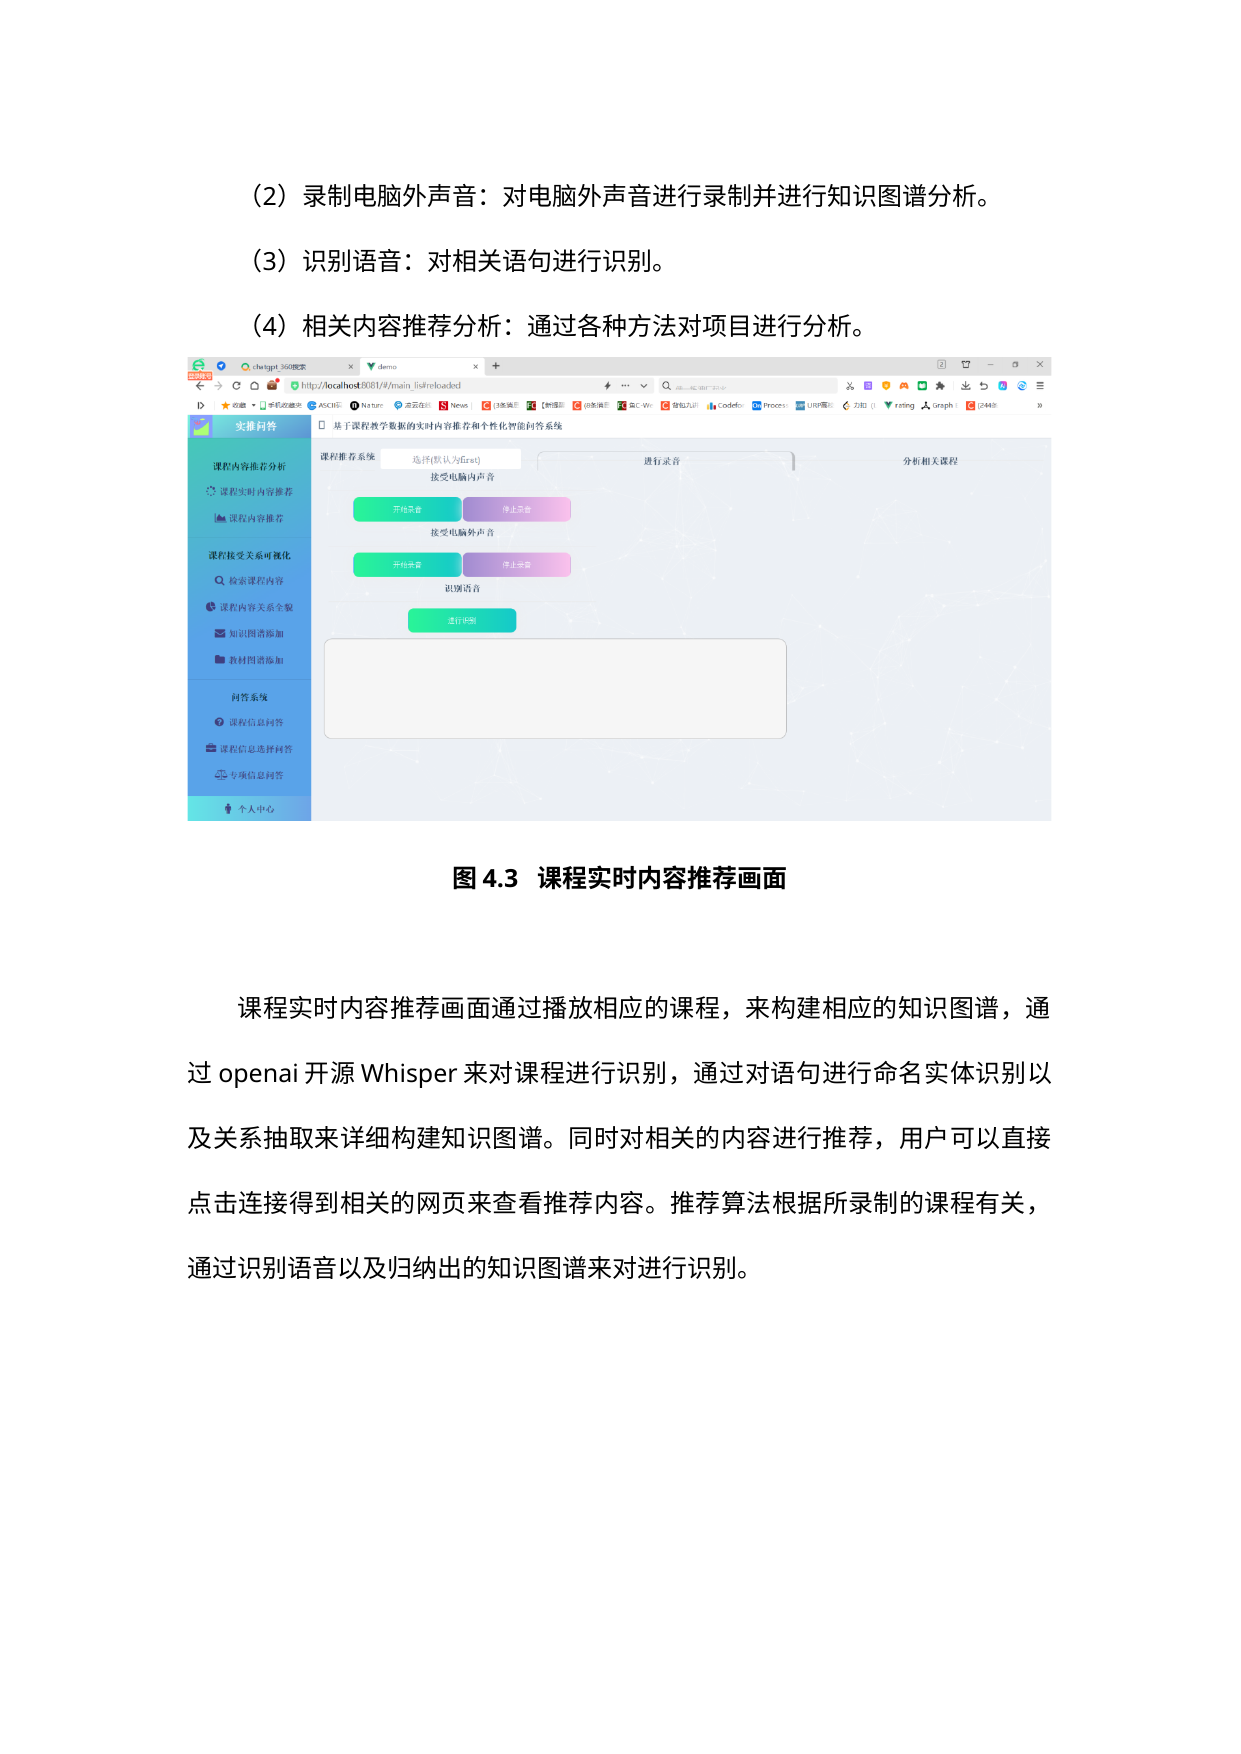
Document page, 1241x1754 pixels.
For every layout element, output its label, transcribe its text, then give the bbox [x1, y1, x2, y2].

picture [187, 357, 1052, 821]
text （4）相关内容推荐分析：通过各种方法对项目进行分析。 [187, 292, 1053, 357]
text （3）识别语音：对相关语句进行识别。 [187, 227, 1053, 292]
text 课程实时内容推荐画面通过播放相应的课程，来构建相应的知识图谱，通过openai开源Whisper来对课程进行识别，通过对语句进行命名实体识别以及关系抽取来详细构建知识图谱。同时对相关的内容进行推荐，用户可以直接点击连接得到相关的网页来查看推荐内容。推荐算法根据所录制的课程有关，通过识别语音以及归纳出的知识图谱来对进行识别。 [187, 974, 1053, 1299]
text 图4.3 课程实时内容推荐画面 [187, 844, 1053, 909]
text （2）录制电脑外声音：对电脑外声音进行录制并进行知识图谱分析。 [187, 162, 1053, 227]
